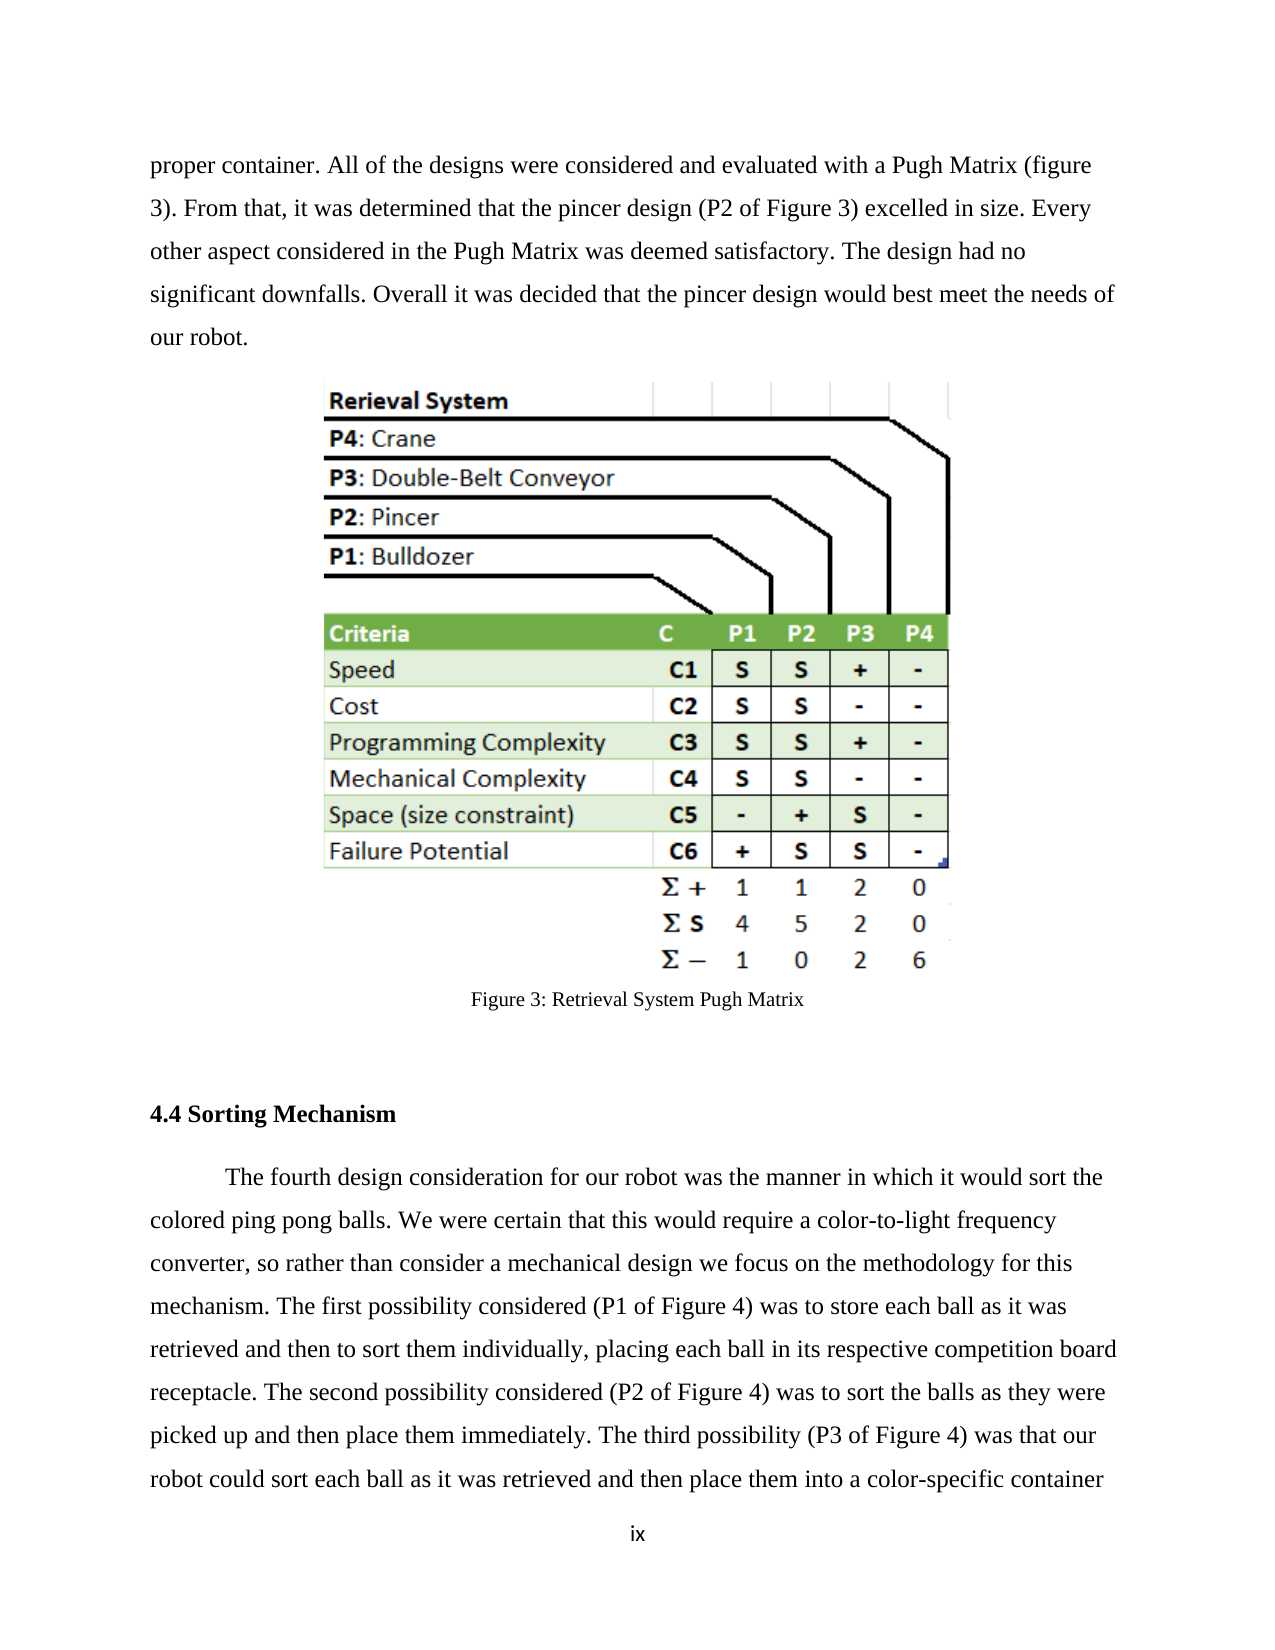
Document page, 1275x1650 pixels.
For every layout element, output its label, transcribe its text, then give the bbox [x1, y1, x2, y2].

picture [323, 382, 952, 976]
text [150, 1162, 1125, 1492]
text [150, 150, 1125, 351]
text 4.4 Sorting Mechanism [150, 1099, 1125, 1128]
